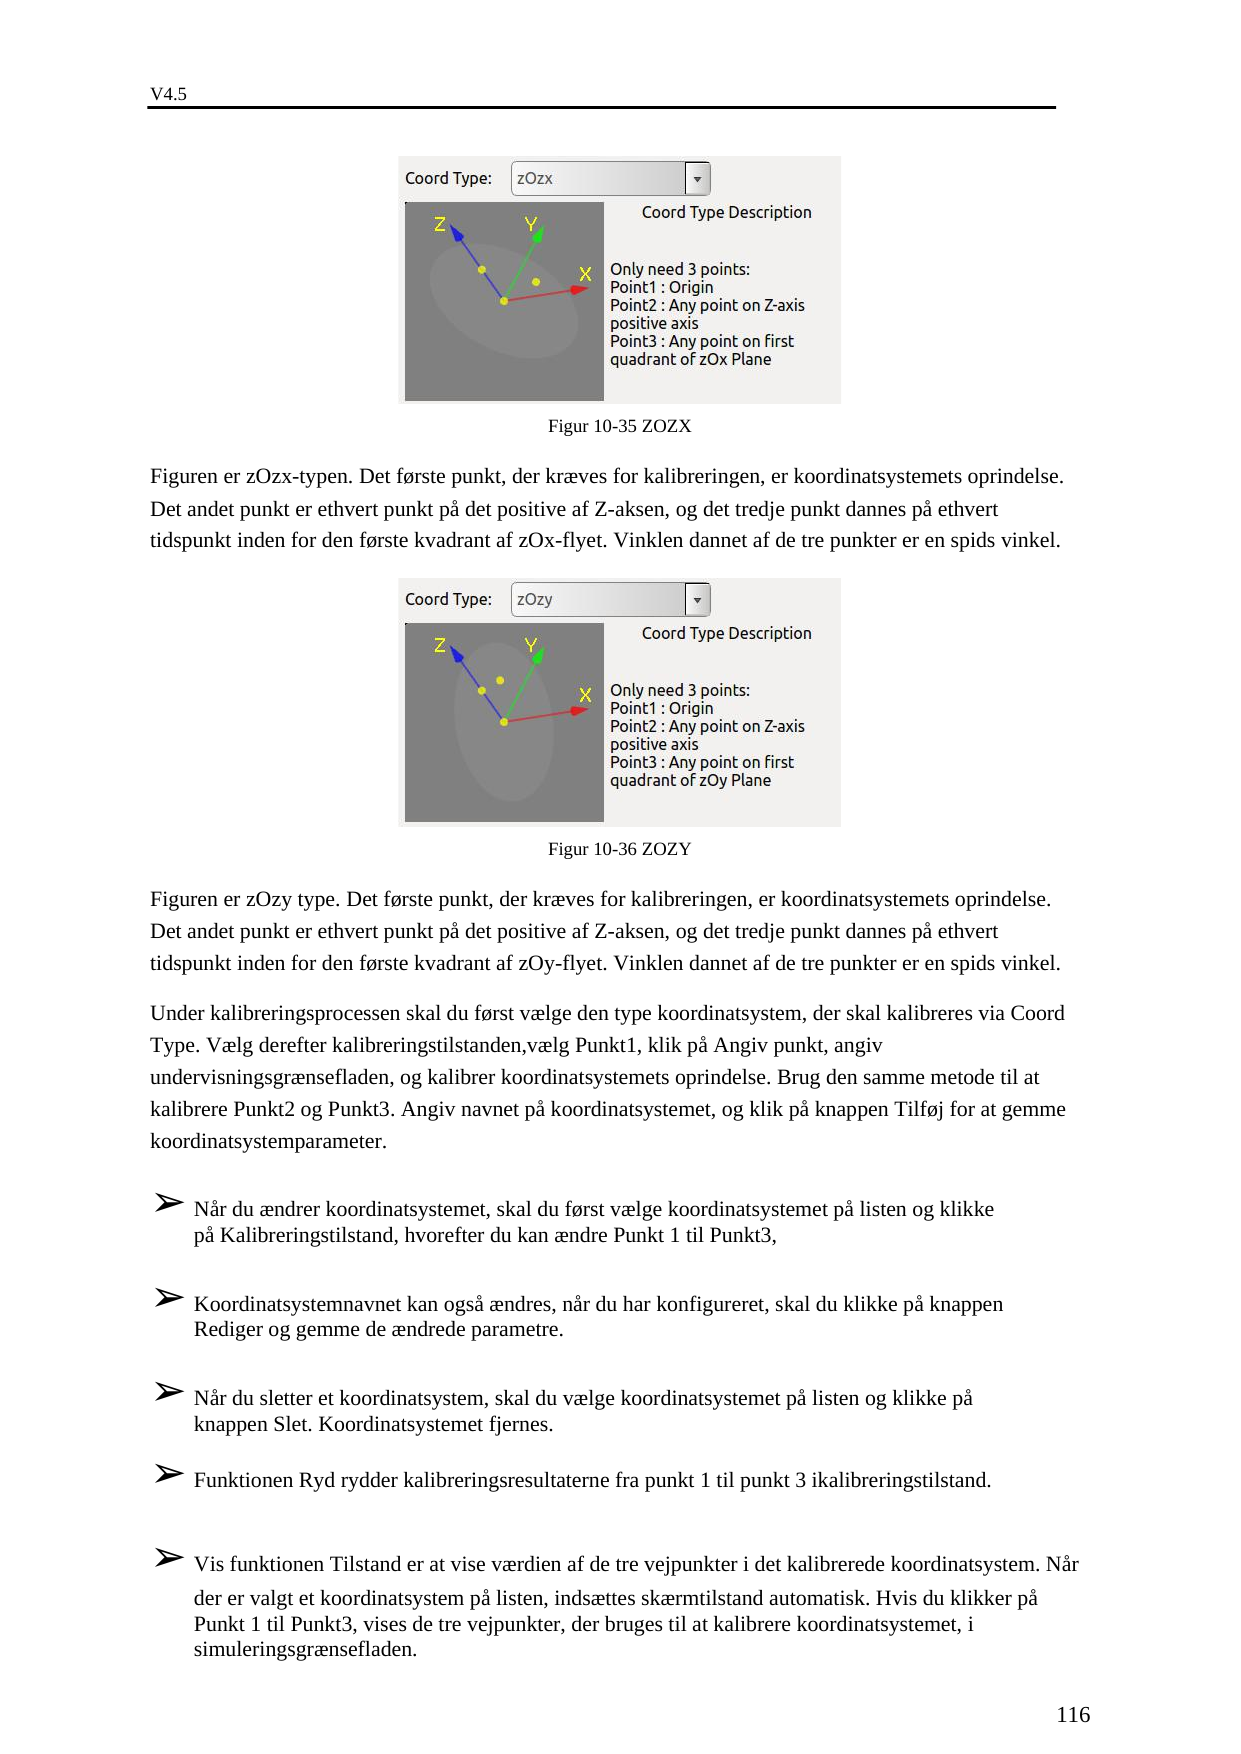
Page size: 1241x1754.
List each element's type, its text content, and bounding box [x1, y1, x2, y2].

list Funktionen Ryd rydder kalibreringsresultaterne fra punkt 1 til punkt 3 ikalibreringstilstand. [150, 1441, 1090, 1500]
list Vis funktionen Tilstand er at vise værdien af de tre vejpunkter i det kalibrerede koordinatsystem. Når der er valgt et koordinatsystem på listen, indsættes skærmtilstand automatisk. Hvis du klikker på Punkt 1 til Punkt3, vises de tre vejpunkter, der bruges til at kalibrere koordinatsystemet, i simuleringsgrænsefladen. [150, 1525, 1087, 1661]
picture [398, 156, 842, 404]
picture [398, 578, 841, 827]
list Når du sletter et koordinatsystem, skal du vælge koordinatsystemet på listen og klikke på knappen Slet. Koordinatsystemet fjernes. [150, 1366, 1050, 1436]
list Koordinatsystemnavnet kan også ændres, når du har konfigureret, skal du klikke på knappen Rediger og gemme de ændrede parametre. [150, 1272, 1077, 1342]
text Figuren er zOzx-typen. Det første punkt, der kræves for kalibreringen, er koordinatsystemets oprindelse. Det andet punkt er ethvert punkt på det positive af Z-aksen, og det tredje punkt dannes på ethvert tidspunkt inden for den første kvadrant af zOx-flyet. Vinklen dannet af de tre punkter er en spids vinkel. [150, 463, 1067, 553]
text Figuren er zOzy type. Det første punkt, der kræves for kalibreringen, er koordinatsystemets oprindelse. Det andet punkt er ethvert punkt på det positive af Z-aksen, og det tredje punkt dannes på ethvert tidspunkt inden for den første kvadrant af zOy-flyet. Vinklen dannet af de tre punkter er en spids vinkel. [150, 886, 1067, 975]
text Under kalibreringsprocessen skal du først vælge den type koordinatsystem, der skal kalibreres via Coord Type. Vælg derefter kalibreringstilstanden,vælg Punkt1, klik på Angiv punkt, angiv undervisningsgrænsefladen, og kalibrer koordinatsystemets oprindelse. Brug den samme metode til at kalibrere Punkt2 og Punkt3. Angiv navnet på koordinatsystemet, og klik på knappen Tilføj for at gemme koordinatsystemparameter. [150, 1000, 1087, 1153]
list Når du ændrer koordinatsystemet, skal du først vælge koordinatsystemet på listen og klikke på Kalibreringstilstand, hvorefter du kan ændre Punkt 1 til Punkt3, [150, 1178, 1019, 1247]
text V4.5 [150, 83, 1090, 104]
text Figur 10-36 ZOZY [150, 838, 1089, 859]
text Figur 10-35 ZOZX [150, 415, 1089, 437]
